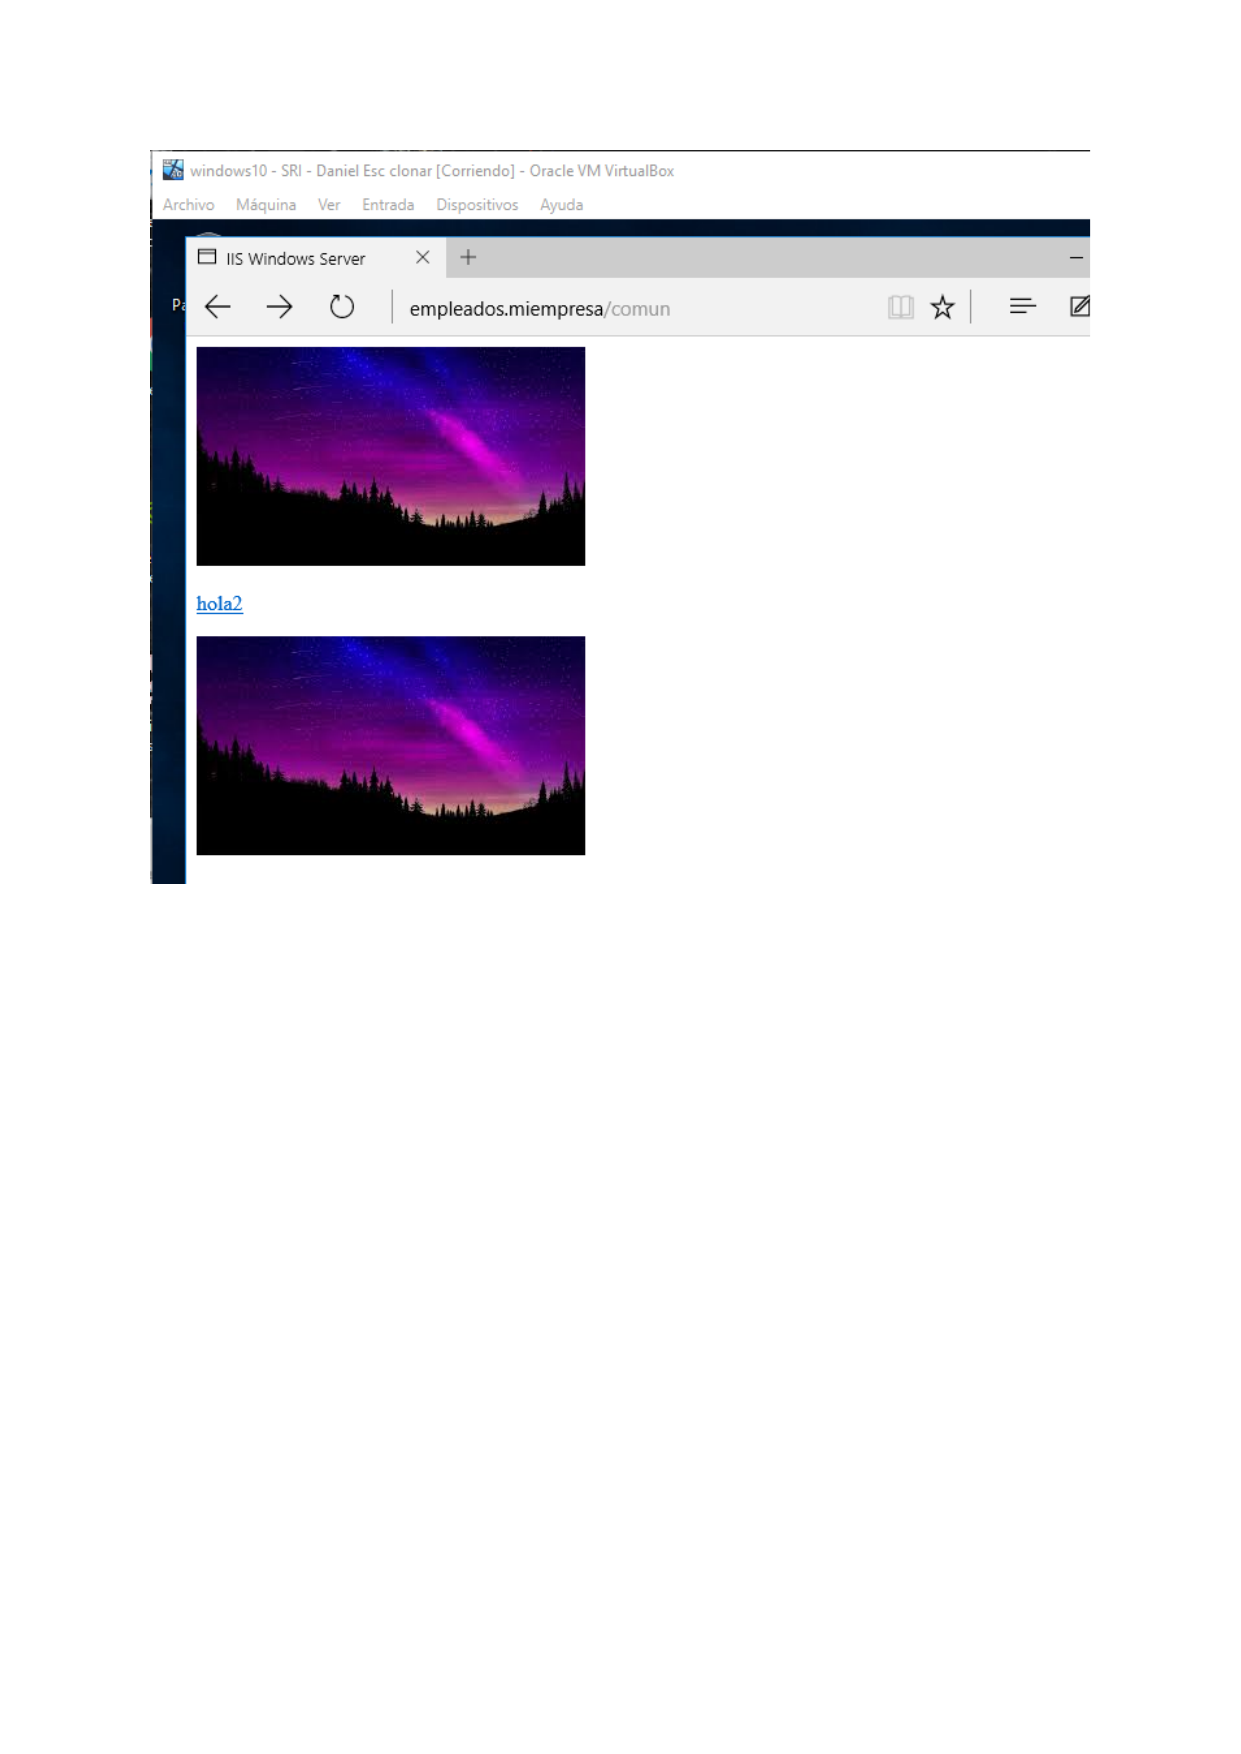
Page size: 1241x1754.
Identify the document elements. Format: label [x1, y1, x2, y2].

picture [150, 150, 1091, 884]
